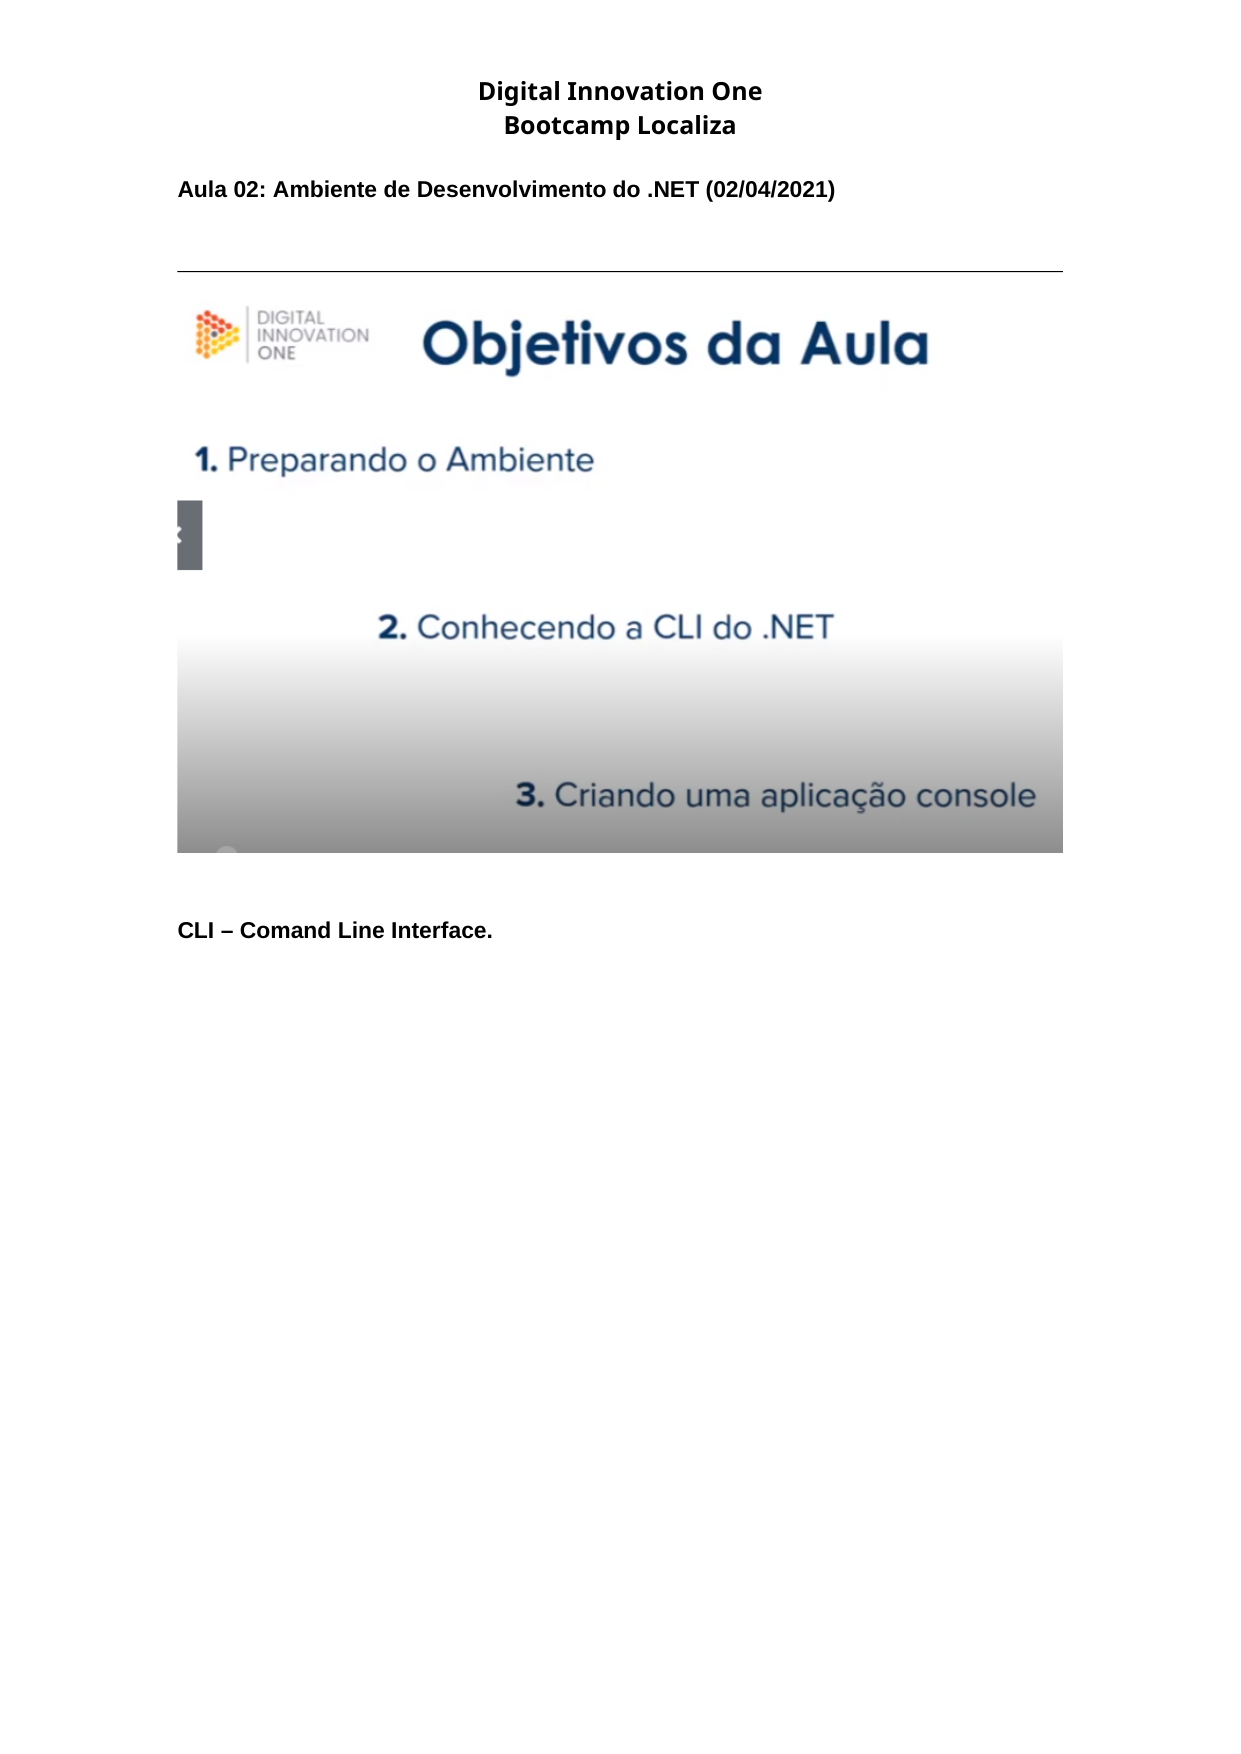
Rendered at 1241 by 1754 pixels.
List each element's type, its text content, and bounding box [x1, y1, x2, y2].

text Aula 02: Ambiente de Desenvolvimento do .NET (02/04/2021) [177, 176, 1063, 202]
text CLI – Comand Line Interface. [177, 917, 1063, 943]
picture [177, 271, 1063, 853]
